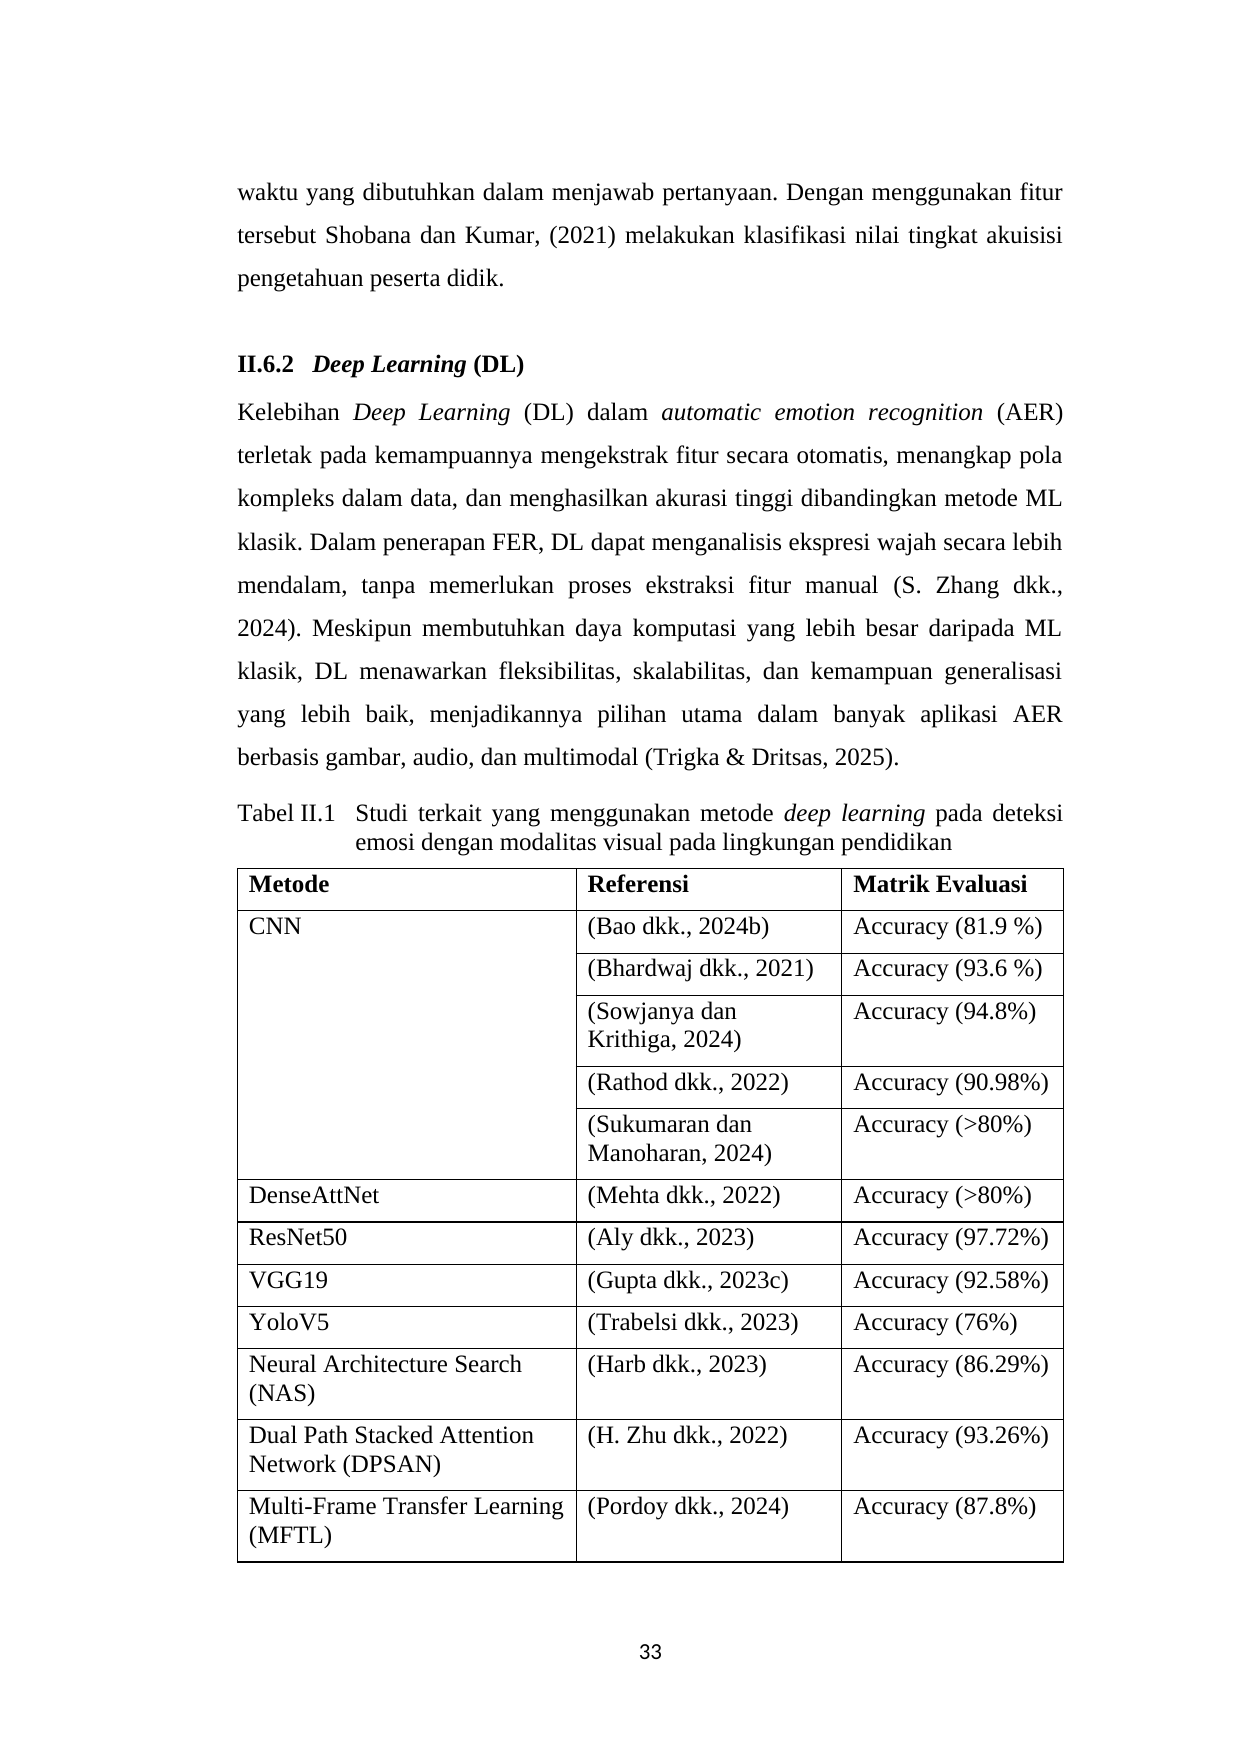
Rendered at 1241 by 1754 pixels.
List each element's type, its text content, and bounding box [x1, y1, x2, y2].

table_cell (Pordoy dkk., 2024) [577, 1491, 841, 1561]
table_header Referensi [577, 869, 841, 910]
table_header Metode [238, 869, 576, 910]
table_cell Accuracy (93.6 %) [842, 954, 1063, 995]
table_cell VGG19 [238, 1265, 576, 1306]
table_cell Accuracy (97.72%) [842, 1223, 1063, 1264]
table_cell (Bhardwaj dkk., 2021) [577, 954, 841, 995]
table_cell Multi-Frame Transfer Learning (MFTL) [238, 1491, 576, 1561]
table_cell CNN [238, 911, 576, 1179]
table_cell ResNet50 [238, 1223, 576, 1264]
list Deep Learning (DL) [237, 349, 1063, 378]
table_cell (Rathod dkk., 2022) [577, 1067, 841, 1108]
table_cell DenseAttNet [238, 1180, 576, 1221]
table_cell Accuracy (81.9 %) [842, 911, 1063, 952]
table_cell Dual Path Stacked Attention Network (DPSAN) [238, 1420, 576, 1490]
table_cell Accuracy (>80%) [842, 1109, 1063, 1179]
table_cell Accuracy (86.29%) [842, 1349, 1063, 1419]
table_cell Accuracy (>80%) [842, 1180, 1063, 1221]
text Kelebihan Deep Learning (DL) dalam automatic emotion recognition (AER) terletak pada kemampuannya mengekstrak fitur secara otomatis, menangkap pola kompleks dalam data, dan menghasilkan akurasi tinggi dibandingkan metode ML klasik. Dalam penerapan FER, DL dapat menganalisis ekspresi wajah secara lebih mendalam, tanpa memerlukan proses ekstraksi fitur manual (S. Zhang dkk., 2024). Meskipun membutuhkan daya komputasi yang lebih besar daripada ML klasik, DL menawarkan fleksibilitas, skalabilitas, dan kemampuan generalisasi yang lebih baik, menjadikannya pilihan utama dalam banyak aplikasi AER berbasis gambar, audio, dan multimodal (Trigka & Dritsas, 2025). [237, 397, 1063, 771]
table_cell (H. Zhu dkk., 2022) [577, 1420, 841, 1490]
table_header Matrik Evaluasi [842, 869, 1063, 910]
table_cell Accuracy (87.8%) [842, 1491, 1063, 1561]
table_cell Accuracy (93.26%) [842, 1420, 1063, 1490]
table_cell (Gupta dkk., 2023c) [577, 1265, 841, 1306]
table_cell (Bao dkk., 2024b) [577, 911, 841, 952]
text Tabel II.1 Studi terkait yang menggunakan metode deep learning pada deteksi emosi dengan modalitas visual pada lingkungan pendidikan [237, 798, 1063, 855]
table_cell Accuracy (92.58%) [842, 1265, 1063, 1306]
table_cell Accuracy (94.8%) [842, 996, 1063, 1066]
table_cell YoloV5 [238, 1307, 576, 1348]
table_cell Accuracy (76%) [842, 1307, 1063, 1348]
table_cell (Sowjanya dan Krithiga, 2024) [577, 996, 841, 1066]
table_cell Accuracy (90.98%) [842, 1067, 1063, 1108]
table_cell (Aly dkk., 2023) [577, 1223, 841, 1264]
table_cell (Sukumaran dan Manoharan, 2024) [577, 1109, 841, 1179]
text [237, 177, 1063, 292]
table_cell (Mehta dkk., 2022) [577, 1180, 841, 1221]
table_cell Neural Architecture Search (NAS) [238, 1349, 576, 1419]
table_cell (Trabelsi dkk., 2023) [577, 1307, 841, 1348]
table_cell (Harb dkk., 2023) [577, 1349, 841, 1419]
